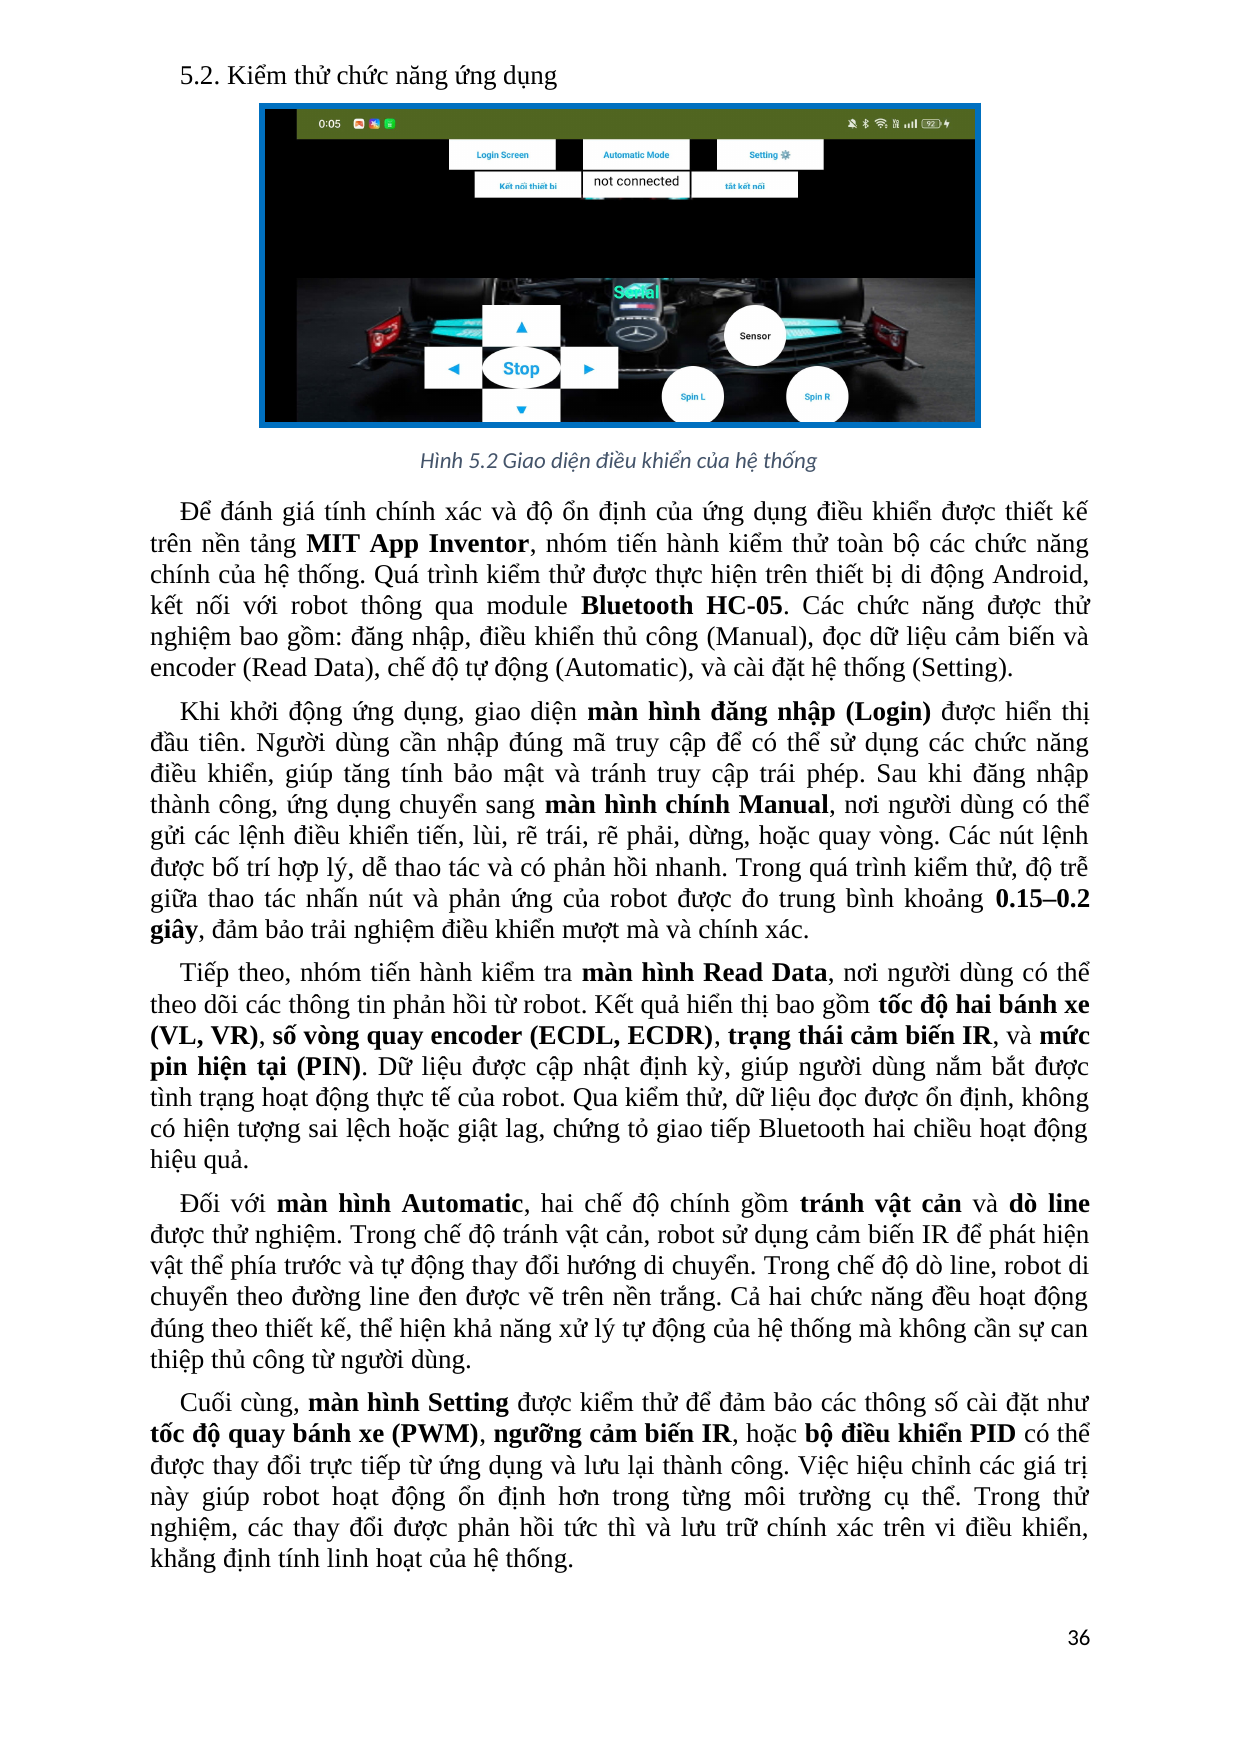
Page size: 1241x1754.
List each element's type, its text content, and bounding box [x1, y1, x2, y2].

text Đối với màn hình Automatic, hai chế độ chính gồm tránh vật cản và dò line được thử nghiệm. Trong chế độ tránh vật cản, robot sử dụng cảm biến IR để phát hiện vật thể phía trước và tự động thay đổi hướng di chuyển. Trong chế độ dò line, robot di chuyển theo đường line đen được vẽ trên nền trắng. Cả hai chức năng đều hoạt động đúng theo thiết kế, thể hiện khả năng xử lý tự động của hệ thống mà không cần sự can thiệp thủ công từ người dùng. [150, 1187, 1090, 1374]
subtitle 5.2. Kiểm thử chức năng ứng dụng [150, 59, 1090, 90]
picture [265, 109, 975, 422]
text Cuối cùng, màn hình Setting được kiểm thử để đảm bảo các thông số cài đặt như tốc độ quay bánh xe (PWM), ngưỡng cảm biến IR, hoặc bộ điều khiển PID có thể được thay đổi trực tiếp từ ứng dụng và lưu lại thành công. Việc hiệu chỉnh các giá trị này giúp robot hoạt động ổn định hơn trong từng môi trường cụ thể. Trong thử nghiệm, các thay đổi được phản hồi tức thì và lưu trữ chính xác trên vi điều khiển, khẳng định tính linh hoạt của hệ thống. [150, 1386, 1090, 1573]
text Để đánh giá tính chính xác và độ ổn định của ứng dụng điều khiển được thiết kế trên nền tảng MIT App Inventor, nhóm tiến hành kiểm thử toàn bộ các chức năng chính của hệ thống. Quá trình kiểm thử được thực hiện trên thiết bị di động Android, kết nối với robot thông qua module Bluetooth HC-05. Các chức năng được thử nghiệm bao gồm: đăng nhập, điều khiển thủ công (Manual), đọc dữ liệu cảm biến và encoder (Read Data), chế độ tự động (Automatic), và cài đặt hệ thống (Setting). [150, 496, 1090, 682]
text Hình 5.2 Giao diện điều khiển của hệ thống [150, 447, 1090, 475]
text Tiếp theo, nhóm tiến hành kiểm tra màn hình Read Data, nơi người dùng có thể theo dõi các thông tin phản hồi từ robot. Kết quả hiển thị bao gồm tốc độ hai bánh xe (VL, VR), số vòng quay encoder (ECDL, ECDR), trạng thái cảm biến IR, và mức pin hiện tại (PIN). Dữ liệu được cập nhật định kỳ, giúp người dùng nắm bắt được tình trạng hoạt động thực tế của robot. Qua kiểm thử, dữ liệu đọc được ổn định, không có hiện tượng sai lệch hoặc giật lag, chứng tỏ giao tiếp Bluetooth hai chiều hoạt động hiệu quả. [150, 957, 1090, 1174]
text Khi khởi động ứng dụng, giao diện màn hình đăng nhập (Login) được hiển thị đầu tiên. Người dùng cần nhập đúng mã truy cập để có thể sử dụng các chức năng điều khiển, giúp tăng tính bảo mật và tránh truy cập trái phép. Sau khi đăng nhập thành công, ứng dụng chuyển sang màn hình chính Manual, nơi người dùng có thể gửi các lệnh điều khiển tiến, lùi, rẽ trái, rẽ phải, dừng, hoặc quay vòng. Các nút lệnh được bố trí hợp lý, dễ thao tác và có phản hồi nhanh. Trong quá trình kiểm thử, độ trễ giữa thao tác nhấn nút và phản ứng của robot được đo trung bình khoảng 0.15–0.2 giây, đảm bảo trải nghiệm điều khiển mượt mà và chính xác. [150, 695, 1090, 944]
